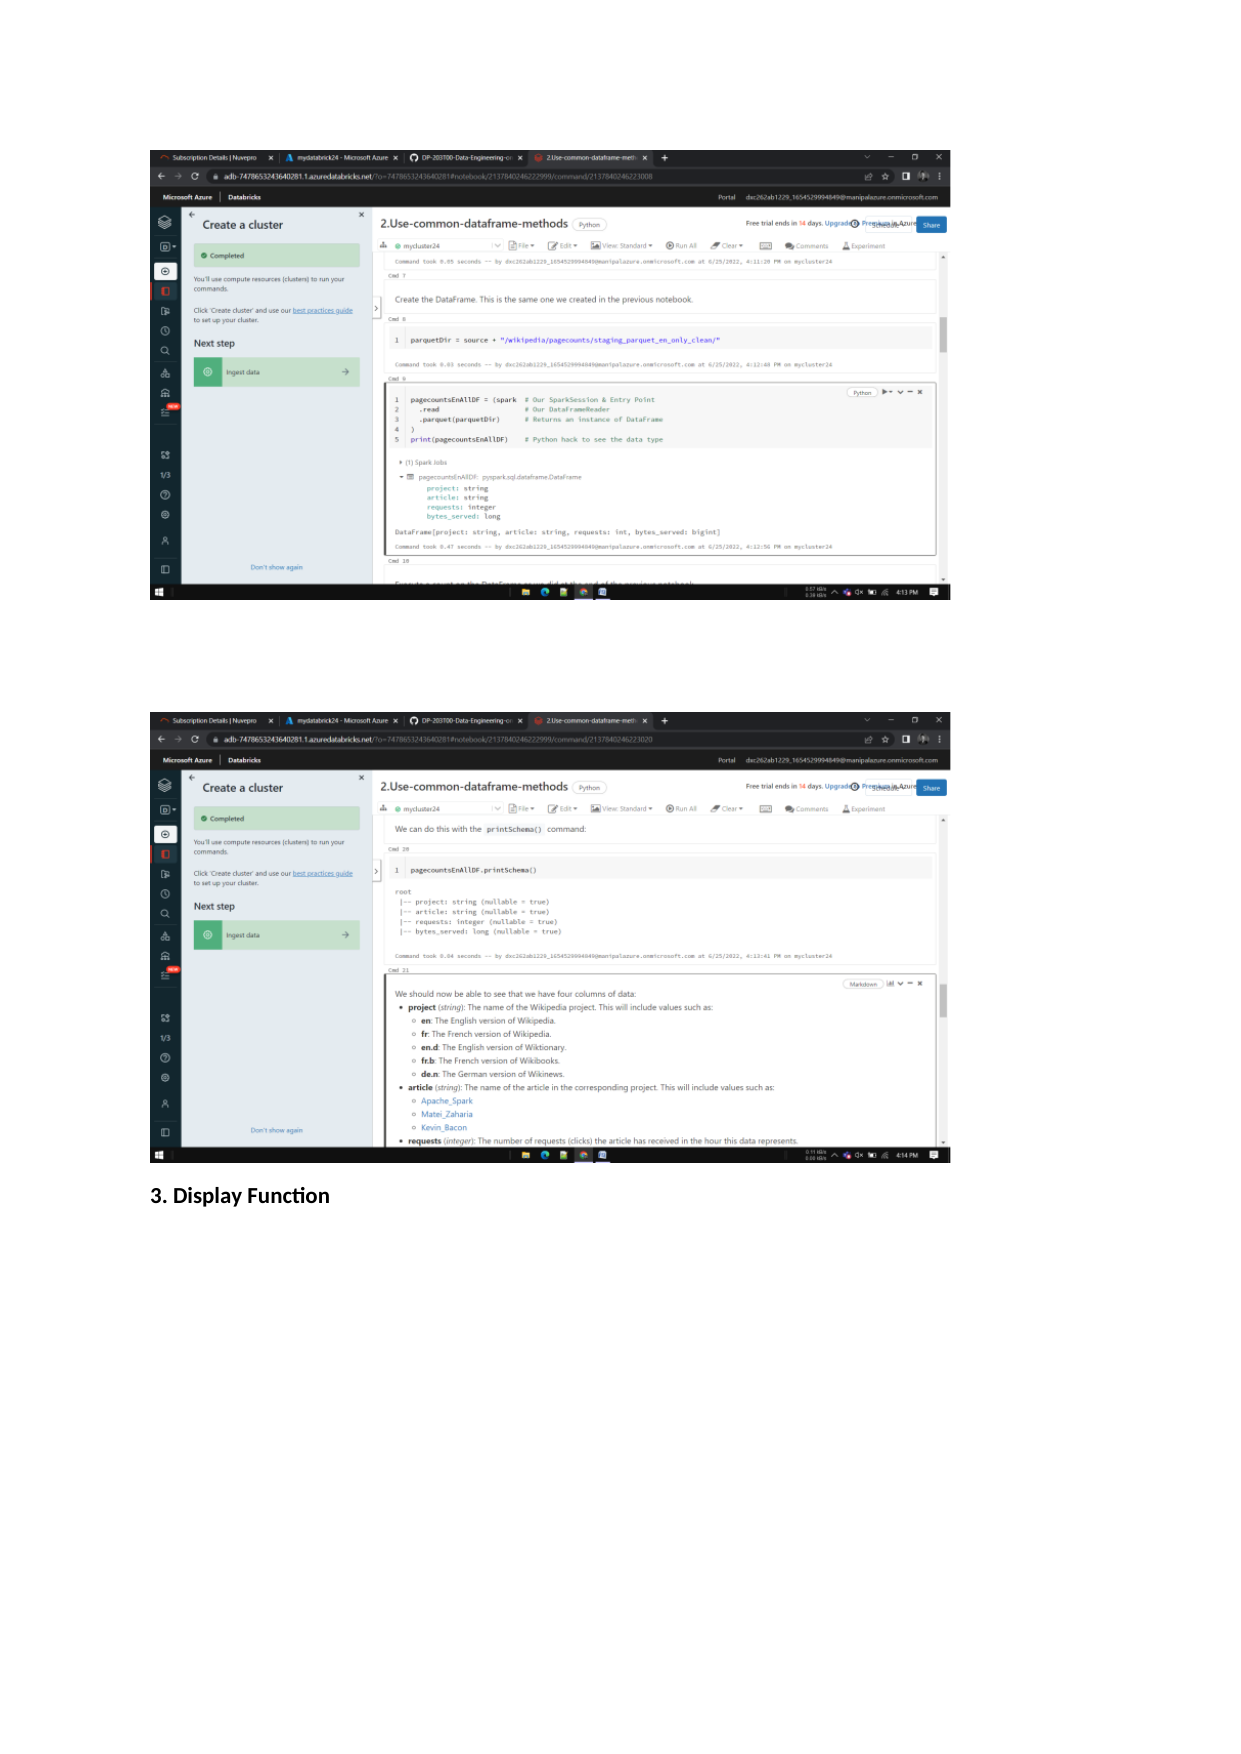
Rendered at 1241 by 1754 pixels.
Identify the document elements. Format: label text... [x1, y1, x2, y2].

text 3. Display Function [150, 1181, 1090, 1209]
picture [150, 712, 951, 1163]
picture [150, 150, 951, 600]
